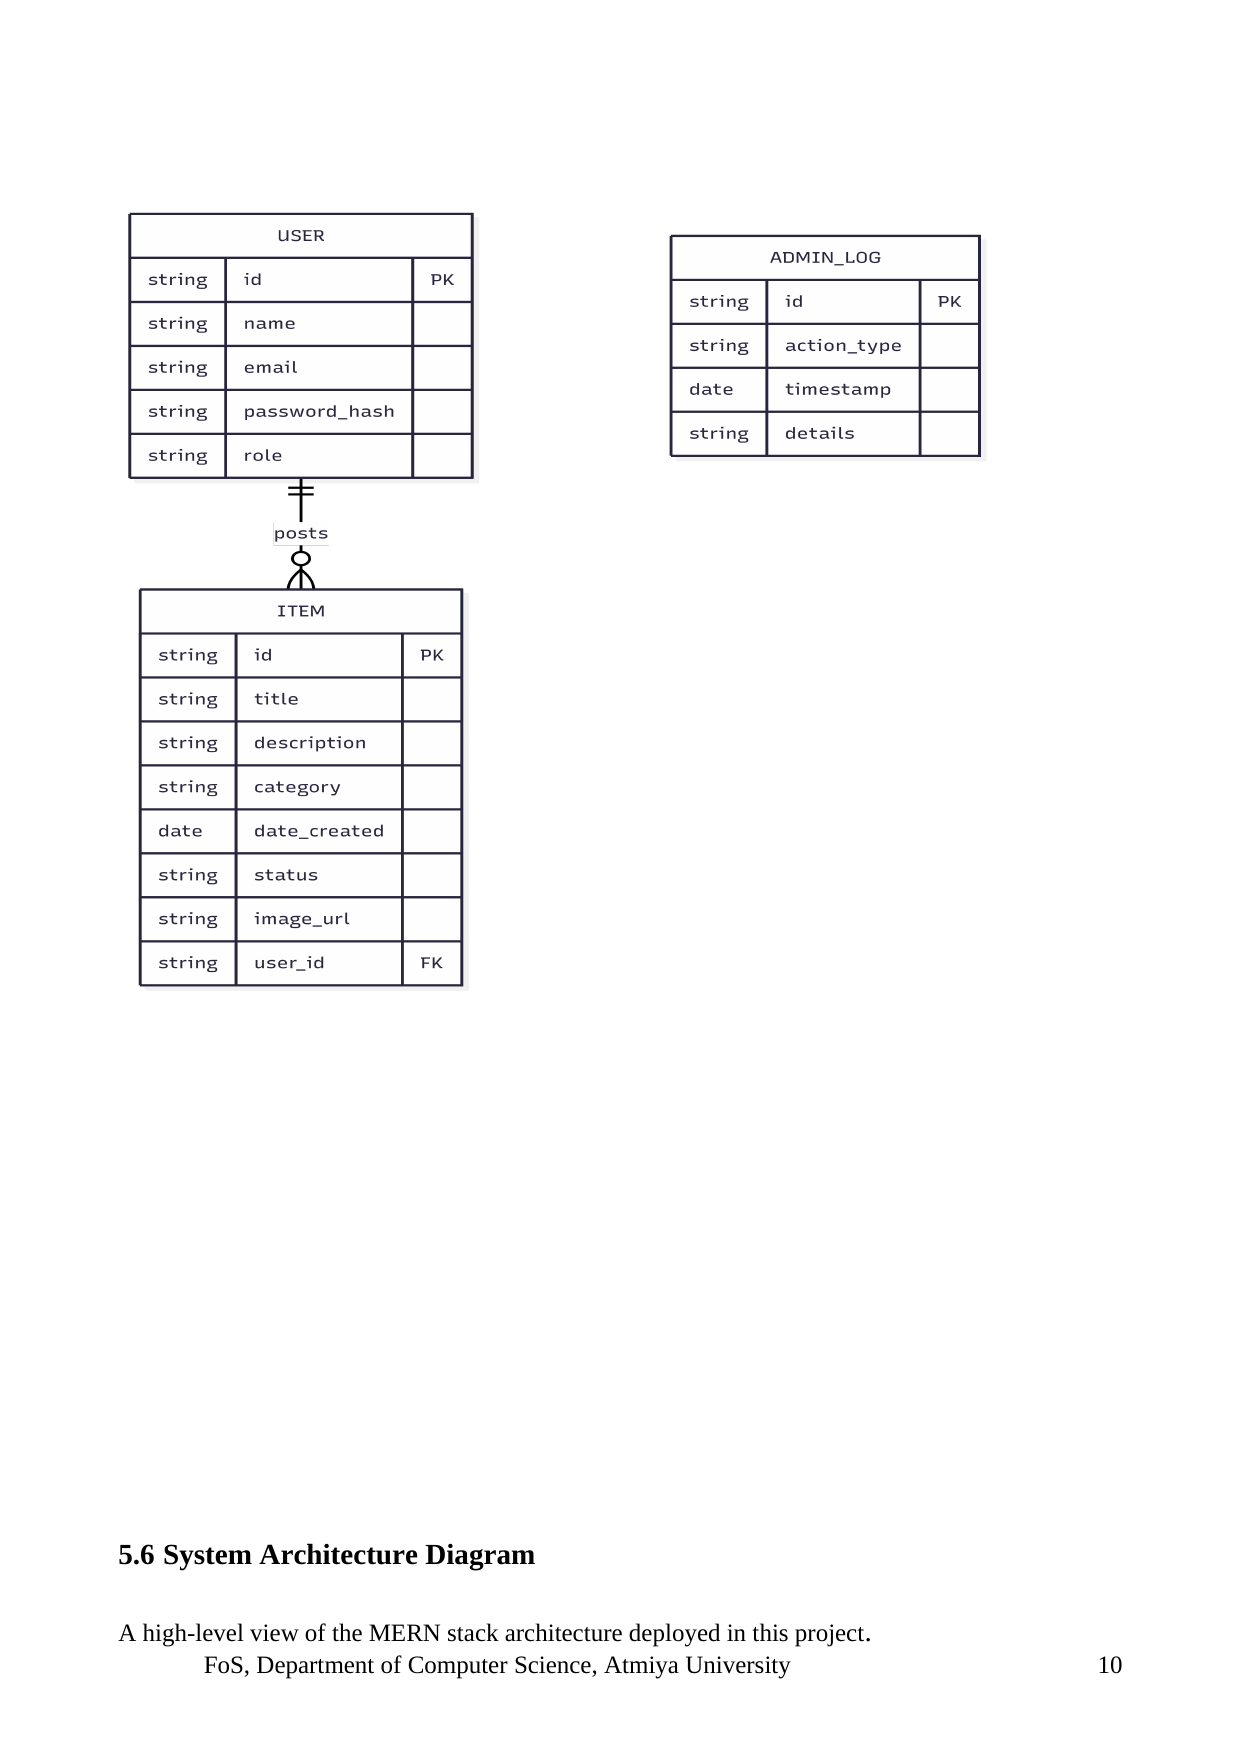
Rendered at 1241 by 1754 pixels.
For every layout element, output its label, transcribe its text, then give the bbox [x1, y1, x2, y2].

list A high-level view of the MERN stack architecture deployed in this project. [118, 1614, 1122, 1647]
picture [118, 206, 991, 994]
list System Architecture Diagram [118, 1537, 1122, 1570]
